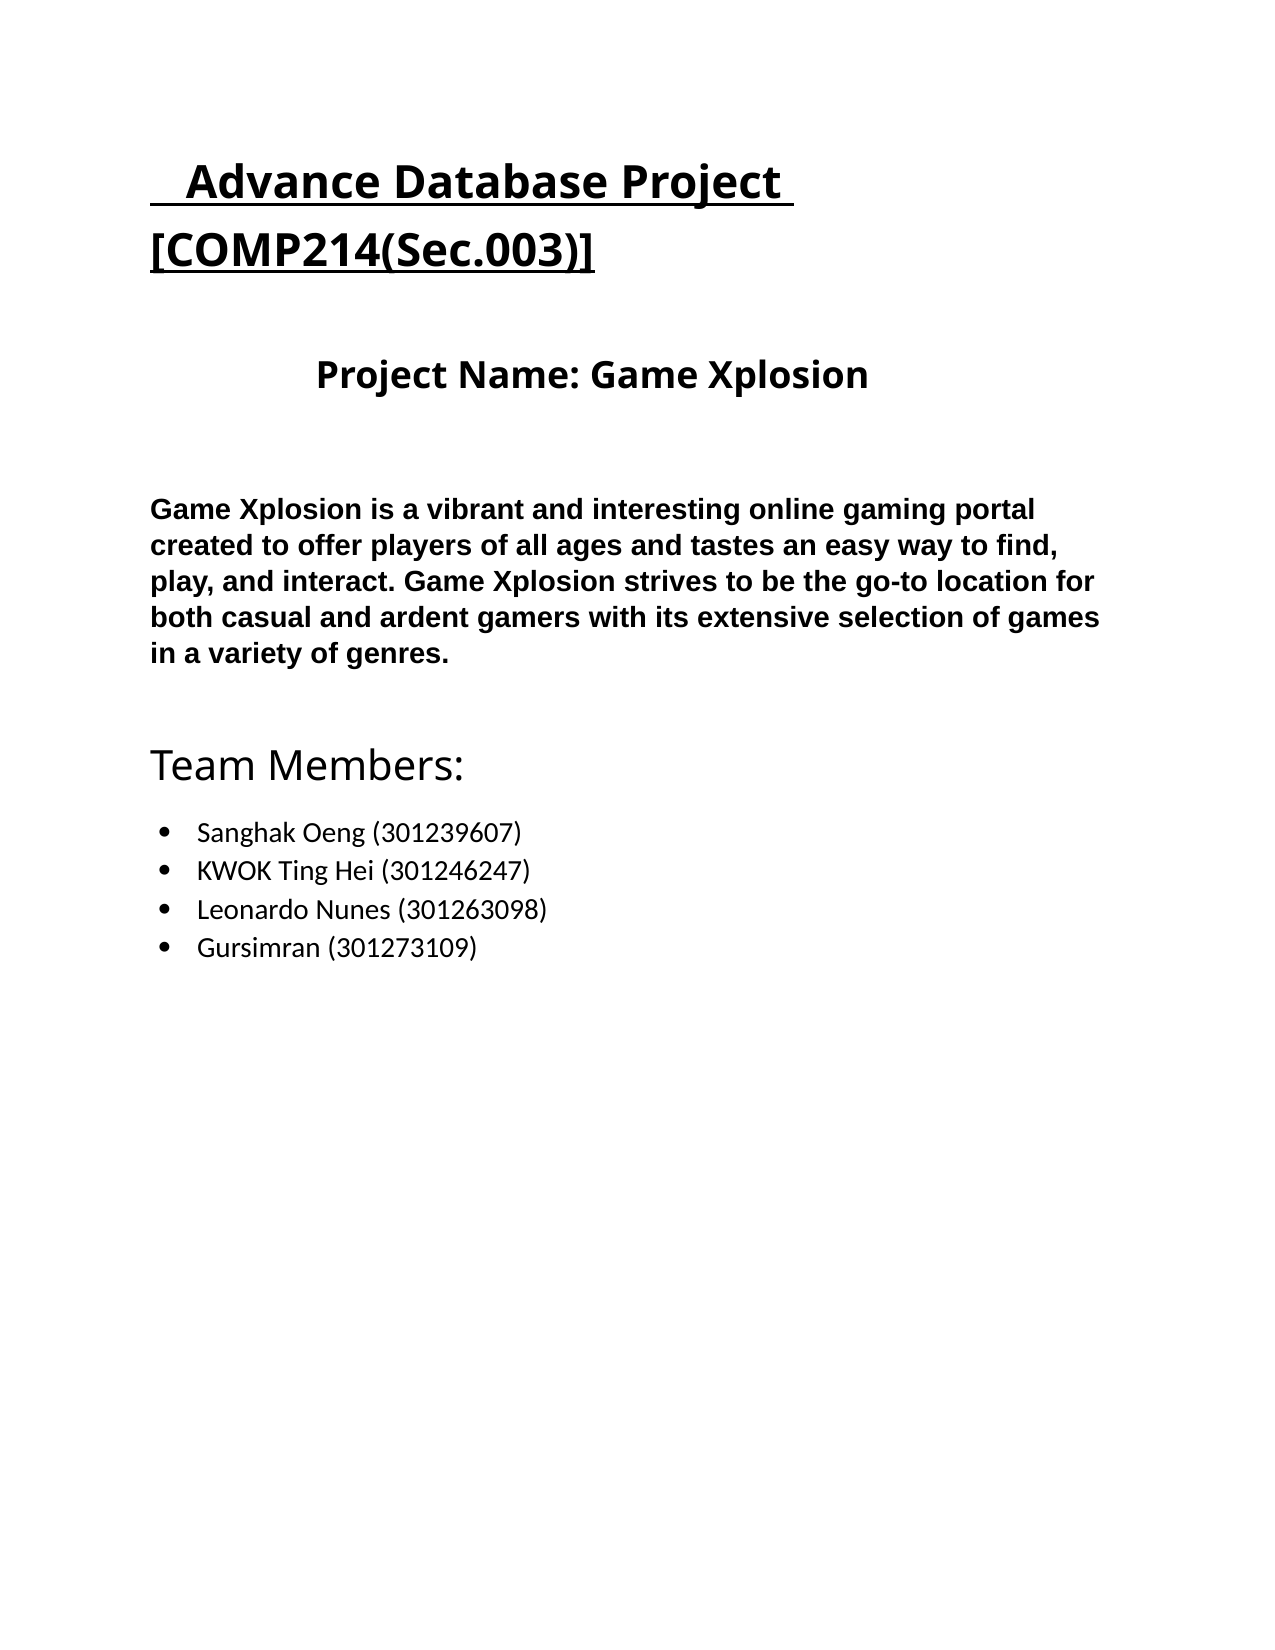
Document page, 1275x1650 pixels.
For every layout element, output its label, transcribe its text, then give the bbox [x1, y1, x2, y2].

list Sanghak Oeng (301239607) [159, 814, 1125, 849]
text Project Name: Game Xplosion [150, 348, 1125, 399]
text Team Members: [150, 736, 1125, 793]
list Leonardo Nunes (301263098) [159, 891, 1125, 926]
list KWOK Ting Hei (301246247) [159, 852, 1125, 888]
list Gursimran (301273109) [159, 929, 1125, 965]
text Advance Database Project [COMP214(Sec.003)] [150, 150, 1125, 280]
text Game Xplosion is a vibrant and interesting online gaming portal created to offer players of all ages and tastes an easy way to find, play, and interact. Game Xplosion strives to be the go-to location for both casual and ardent gamers with its extensive selection of games in a variety of genres. [150, 492, 1125, 670]
